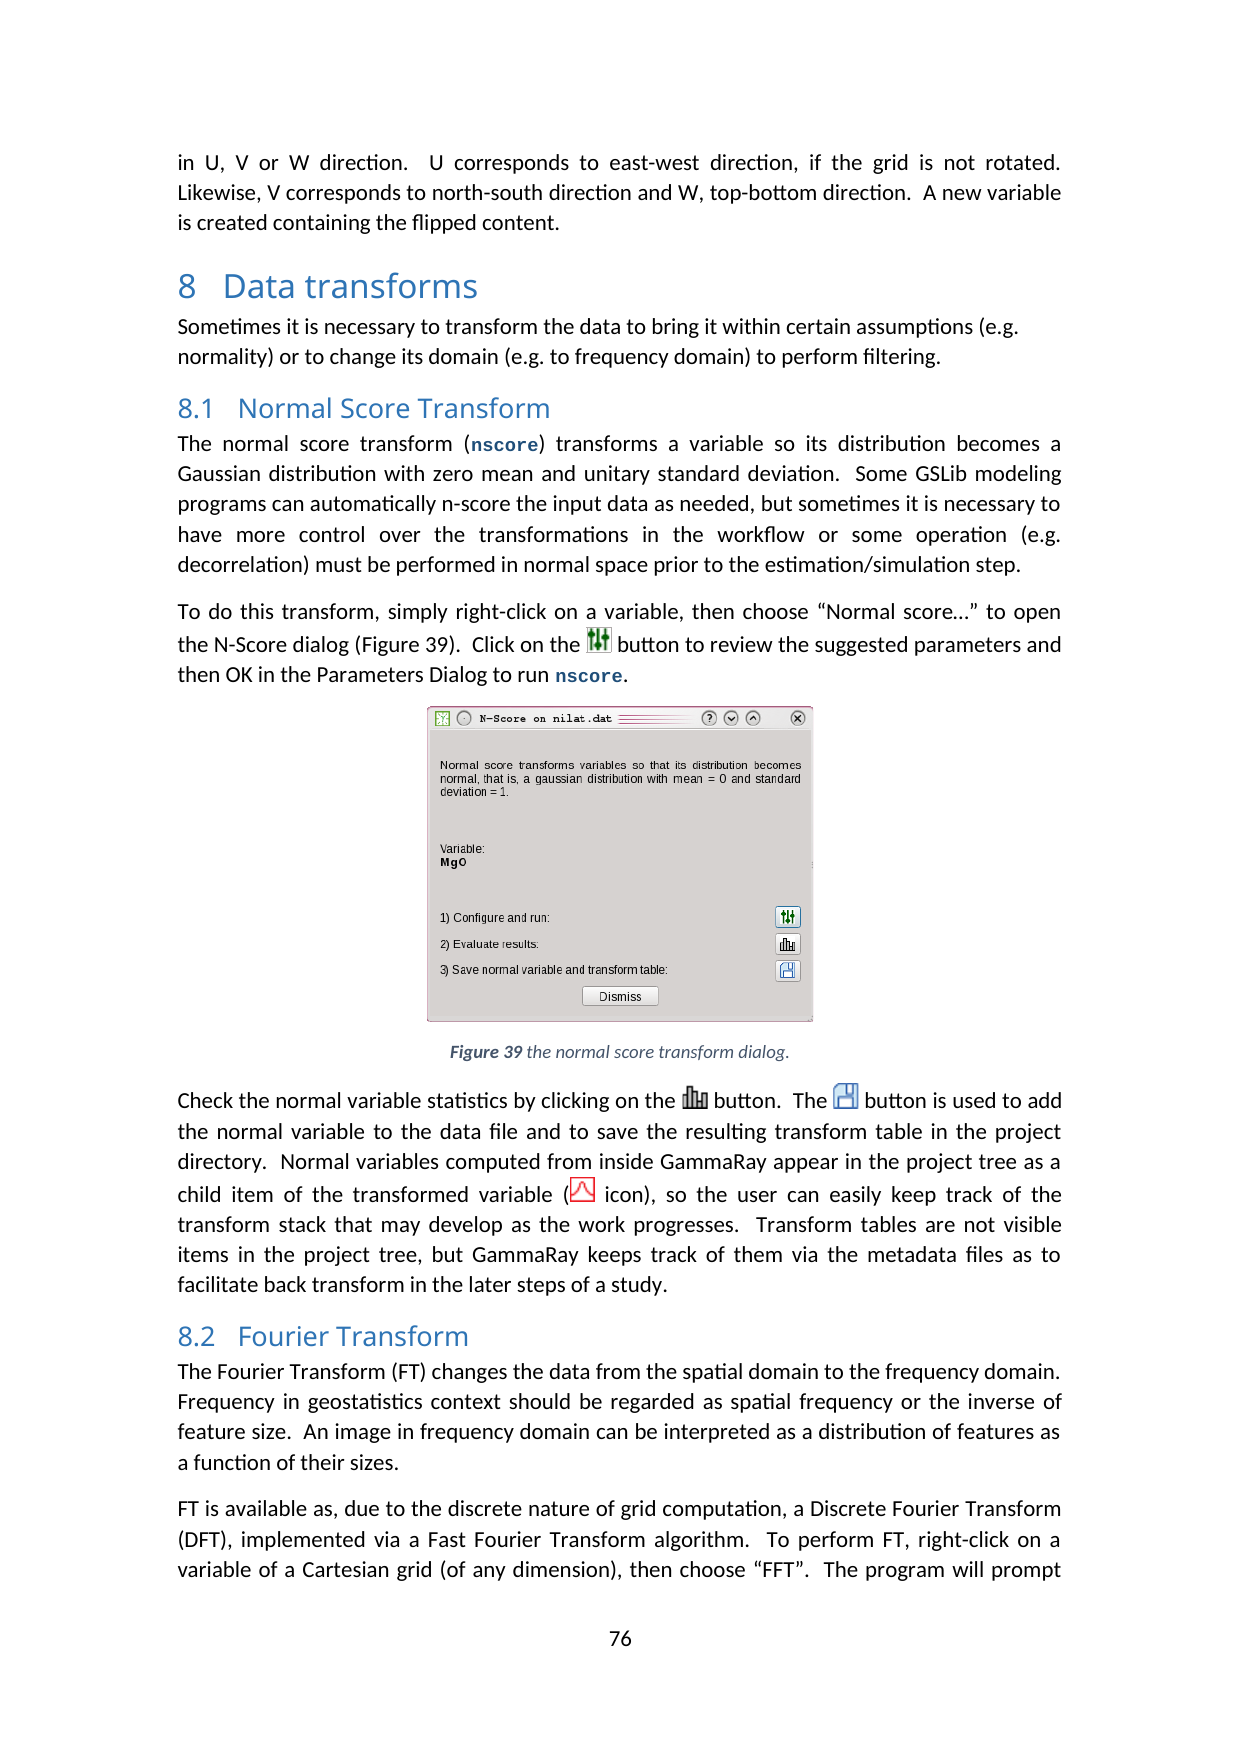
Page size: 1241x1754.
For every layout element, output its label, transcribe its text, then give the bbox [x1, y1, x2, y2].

text Check the normal variable statistics by clicking on the button. The button is used to add the normal variable to the data file and to save the resulting transform table in the project directory. Normal variables computed from inside GammaRay appear in the project tree as a child item of the transformed variable ( icon), so the user can easily keep track of the transform stack that may develop as the work progresses. Transform tables are not visible items in the project tree, but GammaRay keeps track of them via the metadata files as to facilitate back transform in the later steps of a study. [177, 1084, 1063, 1298]
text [177, 148, 1063, 236]
text Figure 39 the normal score transform dialog. [177, 1040, 1063, 1063]
picture [570, 1177, 595, 1202]
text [177, 1494, 1063, 1583]
text Sometimes it is necessary to transform the data to bring it within certain assumptions (e.g. normality) or to change its domain (e.g. to frequency domain) to perform filtering. [177, 312, 1063, 370]
picture [427, 706, 814, 1022]
picture [682, 1083, 708, 1109]
subtitle Data transforms [177, 263, 1063, 309]
text The Fourier Transform (FT) changes the data from the spatial domain to the frequency domain. Frequency in geostatistics context should be regarded as spatial frequency or the inverse of feature size. An image in frequency domain can be interpreted as a distribution of features as a function of their sizes. [177, 1357, 1063, 1476]
text The normal score transform (nscore) transforms a variable so its distribution becomes a Gaussian distribution with zero mean and unitary standard deviation. Some GSLib modeling programs can automatically n-score the input data as needed, but sometimes it is necessary to have more control over the transformations in the workflow or some operation (e.g. decorrelation) must be performed in normal space prior to the estimation/simulation step. [177, 429, 1063, 578]
subtitle Fourier Transform [177, 1317, 1063, 1354]
text To do this transform, simply right-click on a variable, then choose “Normal score…” to open the N-Score dialog (Figure 39). Click on the button to review the suggested parameters and then OK in the Parameters Dialog to run nscore. [177, 597, 1063, 688]
subtitle Normal Score Transform [177, 389, 1063, 426]
picture [833, 1083, 859, 1109]
picture [588, 628, 611, 652]
